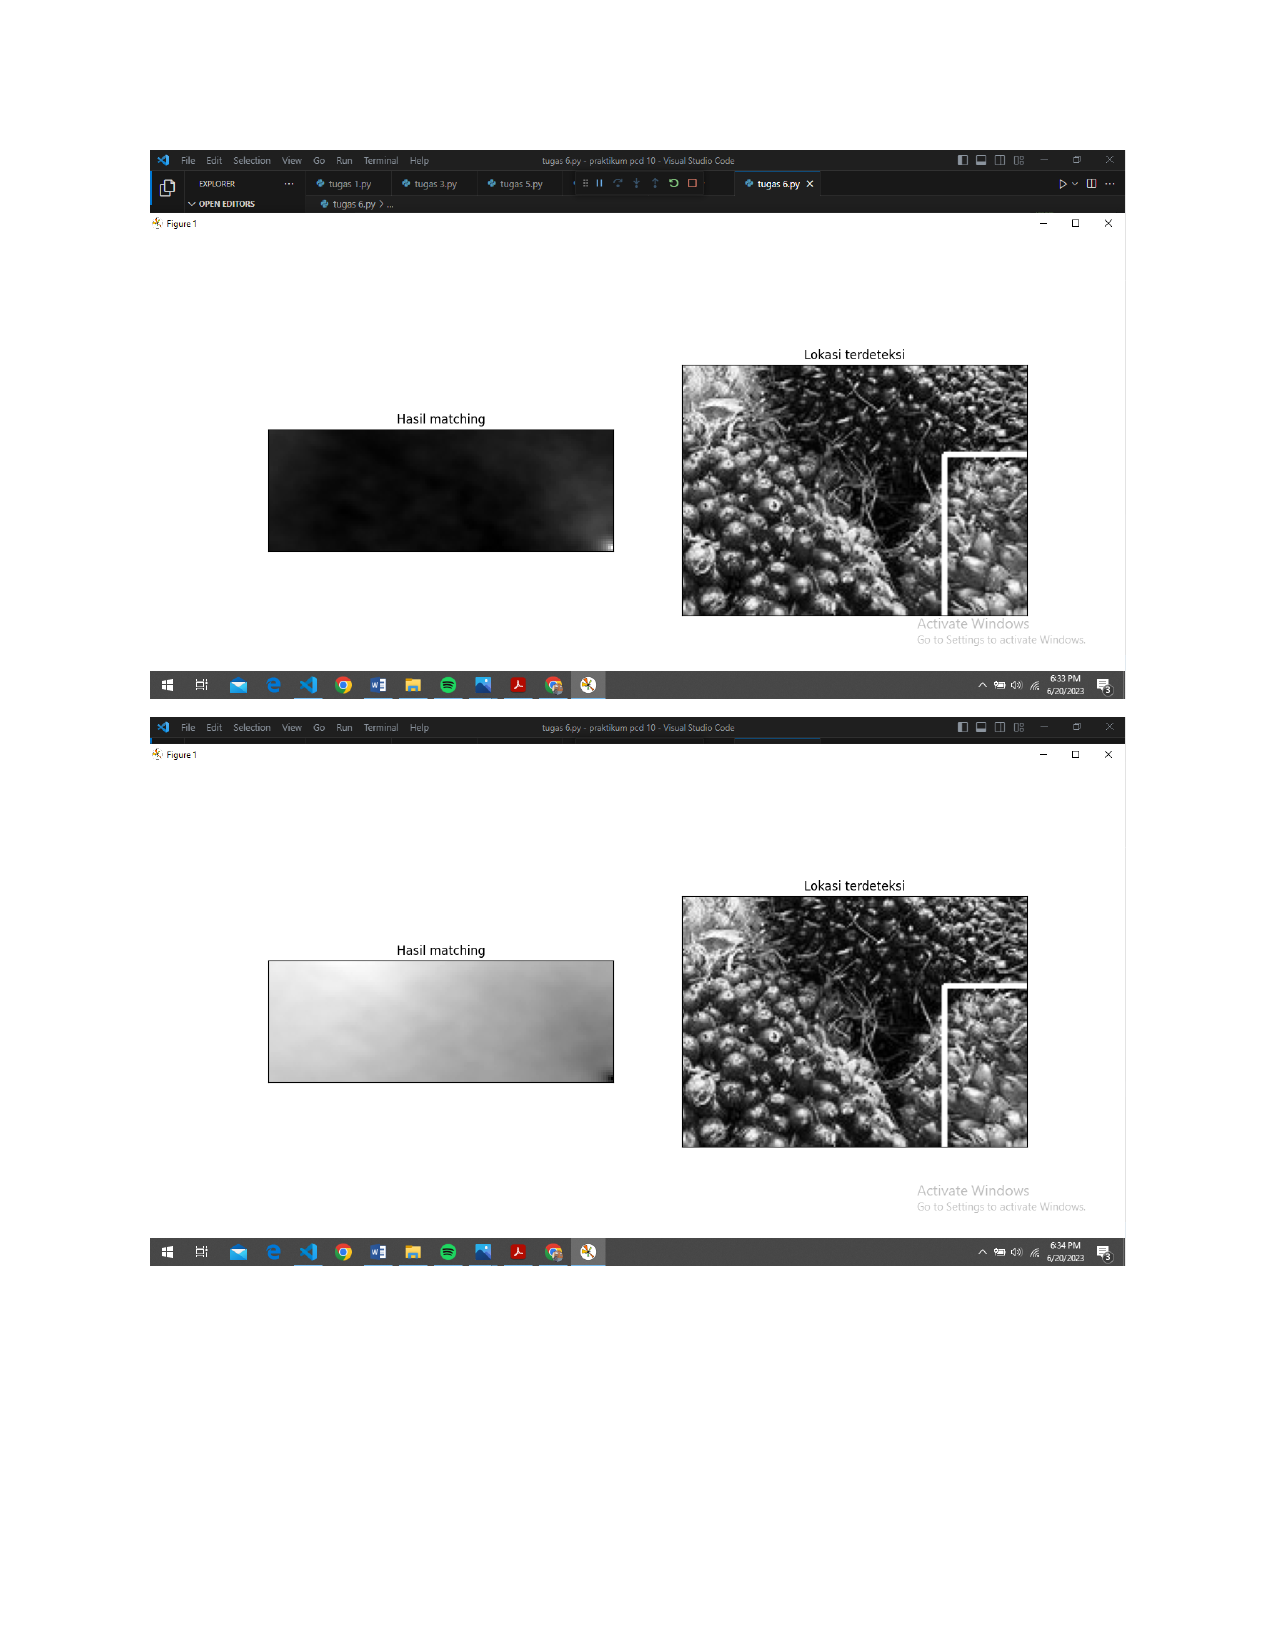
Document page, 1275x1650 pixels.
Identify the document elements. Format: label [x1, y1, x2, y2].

picture [150, 150, 1125, 699]
picture [150, 717, 1125, 1266]
